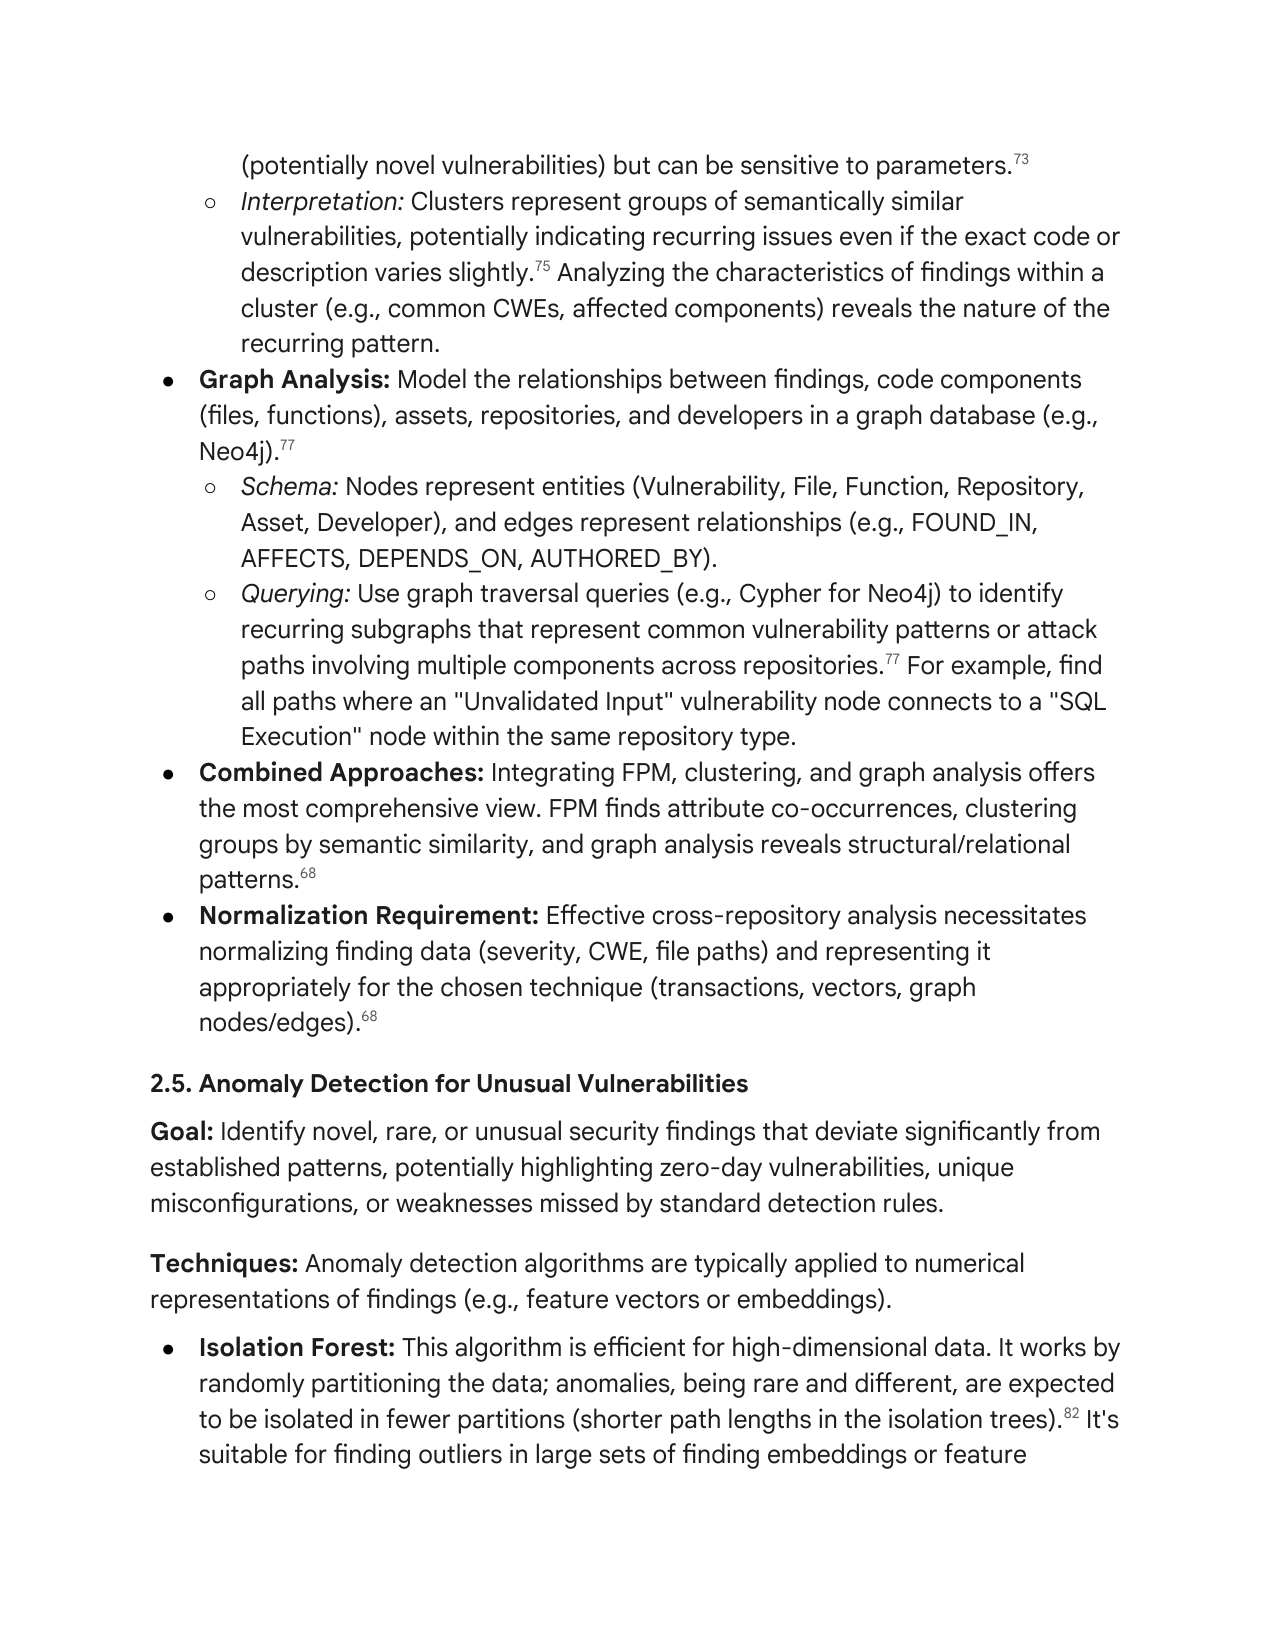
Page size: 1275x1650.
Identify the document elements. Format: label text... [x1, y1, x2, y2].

list Normalization Requirement: Effective cross-repository analysis necessitates normalizing finding data (severity, CWE, file paths) and representing it appropriately for the chosen technique (transactions, vectors, graph nodes/edges).68 [161, 900, 1125, 1039]
list Graph Analysis: Model the relationships between findings, code components (files, functions), assets, repositories, and developers in a graph database (e.g., Neo4j).77 [161, 364, 1125, 467]
text Goal: Identify novel, rare, or unusual security findings that deviate significantly from established patterns, potentially highlighting zero-day vulnerabilities, unique misconfigurations, or weaknesses missed by standard detection rules. [150, 1116, 1125, 1219]
text Techniques: Anomaly detection algorithms are typically applied to numerical representations of findings (e.g., feature vectors or embeddings). [150, 1249, 1125, 1316]
list Schema: Nodes represent entities (Vulnerability, File, Function, Repository, Asset, Developer), and edges represent relationships (e.g., FOUND_IN, AFFECTS, DEPENDS_ON, AUTHORED_BY). [203, 472, 1125, 574]
list Combined Approaches: Integrating FPM, clustering, and graph analysis offers the most comprehensive view. FPM finds attribute co-occurrences, clustering groups by semantic similarity, and graph analysis reveals structural/relational patterns.68 [161, 757, 1125, 896]
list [203, 150, 1125, 181]
list Interpretation: Clusters represent groups of semantically similar vulnerabilities, potentially indicating recurring issues even if the exact code or description varies slightly.75 Analyzing the characteristics of findings within a cluster (e.g., common CWEs, affected components) reveals the nature of the recurring pattern. [203, 186, 1125, 360]
list Querying: Use graph traversal queries (e.g., Cypher for Neo4j) to identify recurring subgraphs that represent common vulnerability patterns or attack paths involving multiple components across repositories.77 For example, find all paths where an "Unvalidated Input" vulnerability node connects to a "SQL Execution" node within the same repository type. [203, 579, 1125, 753]
subtitle 2.5. Anomaly Detection for Unusual Vulnerabilities [150, 1068, 1125, 1099]
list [161, 1333, 1125, 1471]
